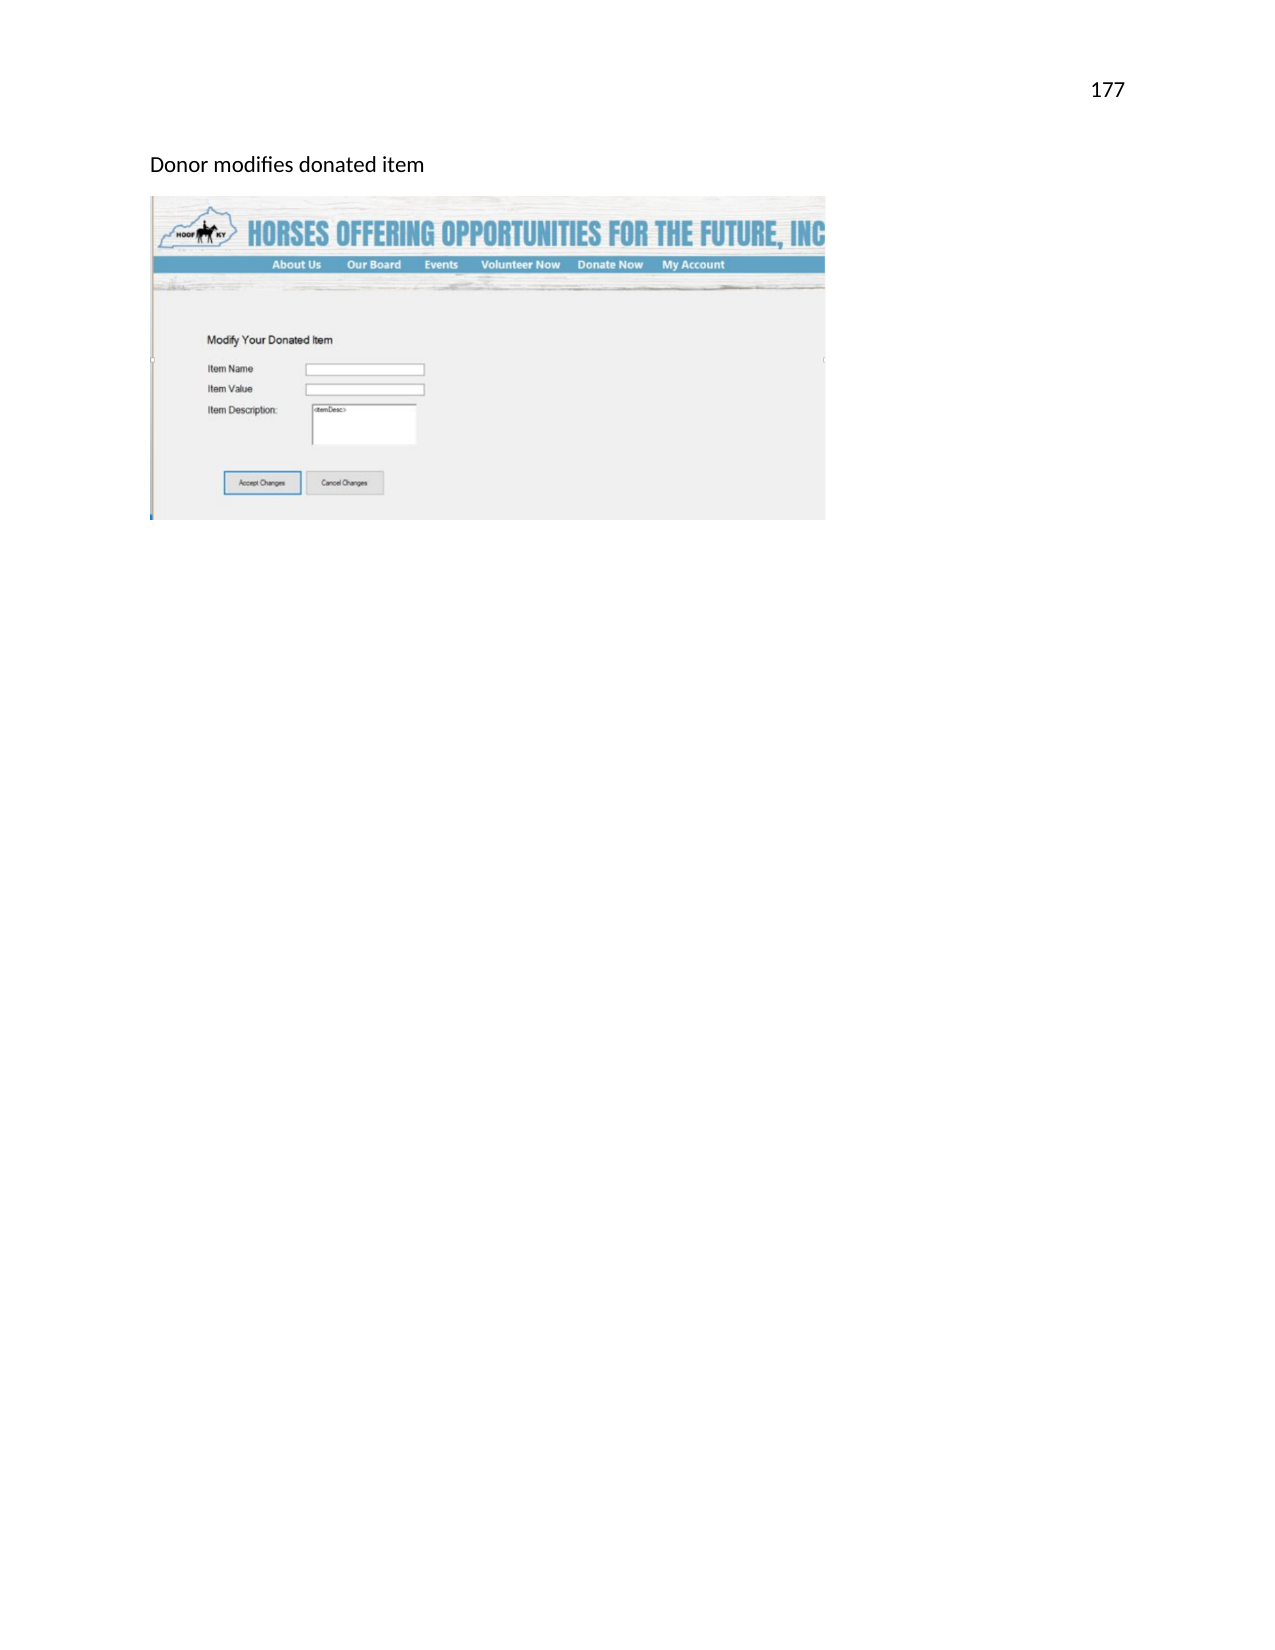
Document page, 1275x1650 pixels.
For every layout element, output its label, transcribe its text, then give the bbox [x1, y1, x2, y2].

text Donor modifies donated item [150, 150, 1125, 178]
picture [150, 196, 826, 520]
